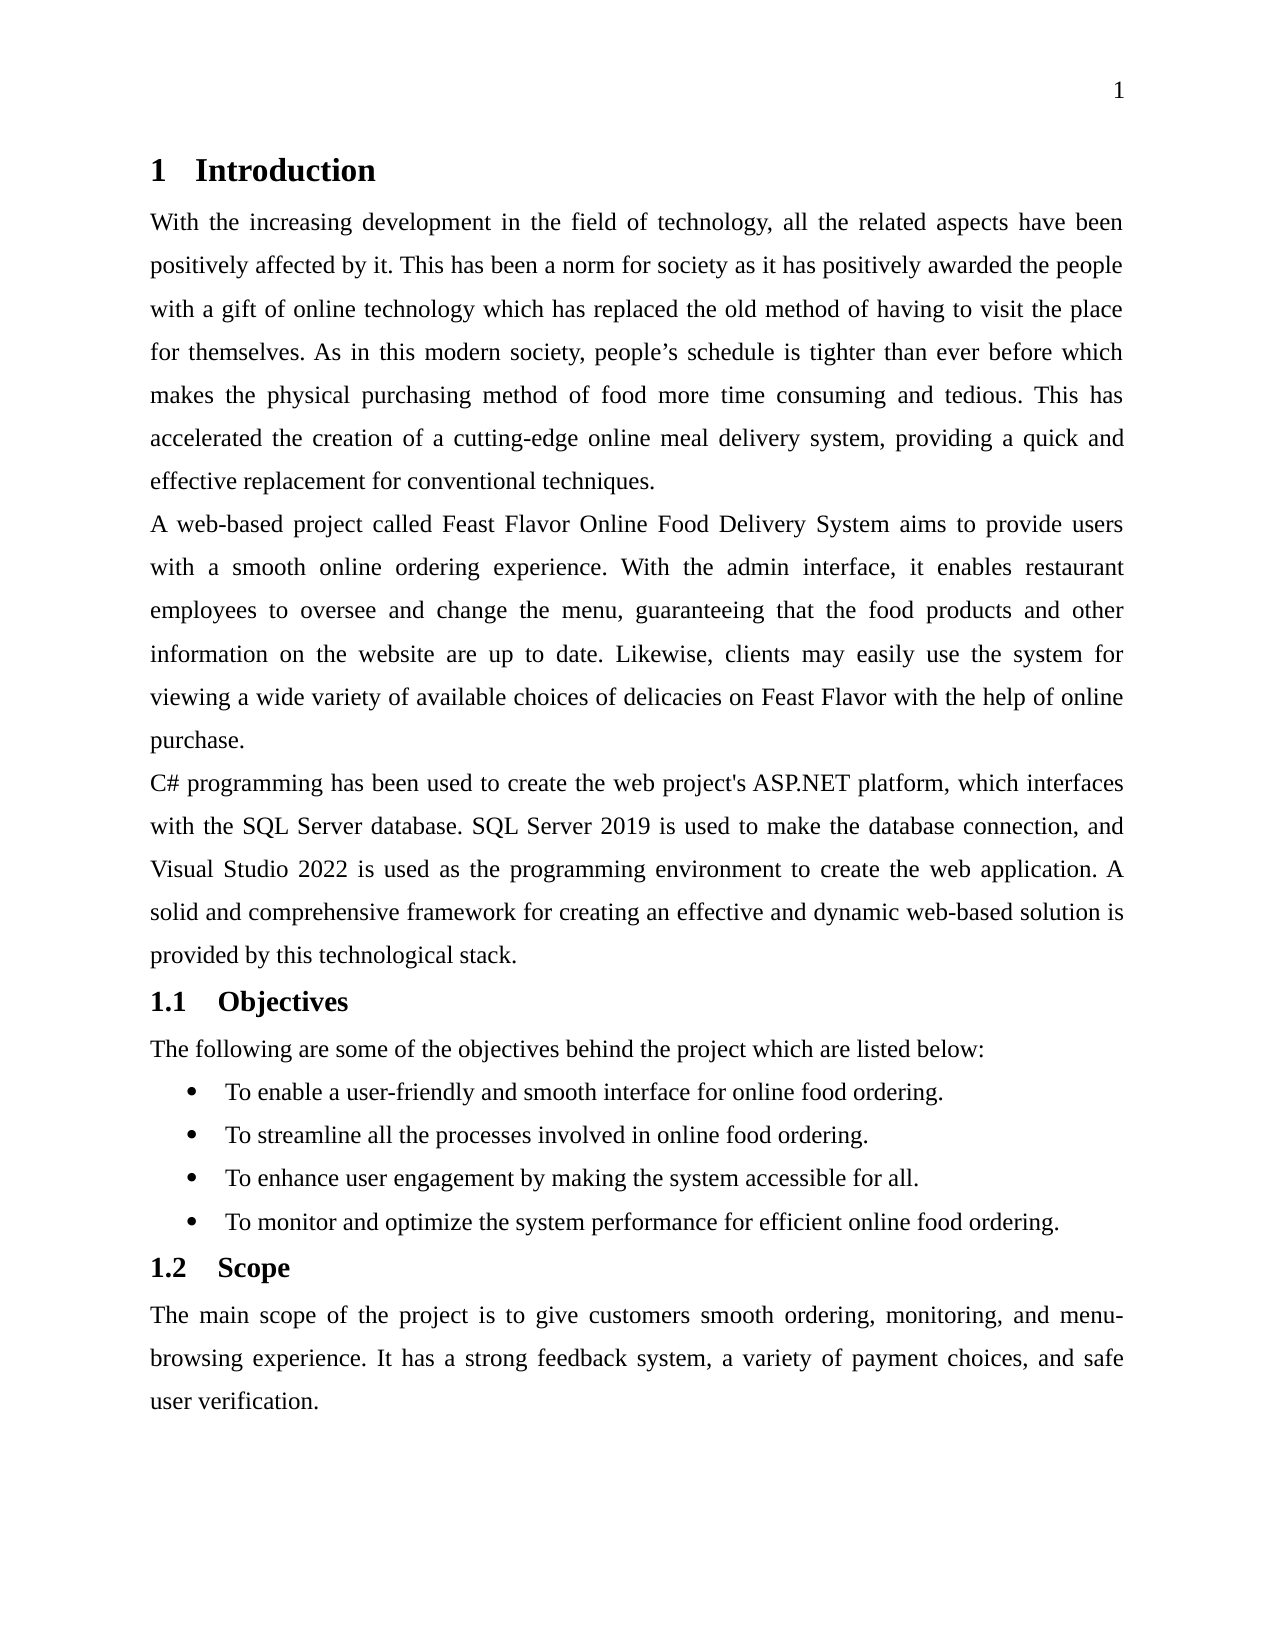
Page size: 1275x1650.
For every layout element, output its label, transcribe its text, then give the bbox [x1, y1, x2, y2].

text With the increasing development in the field of technology, all the related aspects have been positively affected by it. This has been a norm for society as it has positively awarded the people with a gift of online technology which has replaced the old method of having to visit the place for themselves. As in this modern society, people’s schedule is tighter than ever before which makes the physical purchasing method of food more time consuming and tedious. This has accelerated the creation of a cutting-edge online meal delivery system, providing a quick and effective replacement for conventional techniques. [150, 207, 1125, 495]
text The main scope of the project is to give customers smooth ordering, monitoring, and menu-browsing experience. It has a strong feedback system, a variety of payment choices, and safe user verification. [150, 1300, 1125, 1415]
list To streamline all the processes involved in online food ordering. [187, 1120, 1125, 1149]
subtitle Objectives [150, 984, 1125, 1017]
list To enhance user engagement by making the system accessible for all. [187, 1163, 1125, 1192]
text The following are some of the objectives behind the project which are listed below: [150, 1034, 1125, 1063]
text C# programming has been used to create the web project's ASP.NET platform, which interfaces with the SQL Server database. SQL Server 2019 is used to make the database connection, and Visual Studio 2022 is used as the programming environment to create the web application. A solid and comprehensive framework for creating an effective and dynamic web-based solution is provided by this technological stack. [150, 768, 1125, 969]
list To monitor and optimize the system performance for efficient online food ordering. [187, 1207, 1125, 1235]
subtitle Scope [150, 1250, 1125, 1283]
list To enable a user-friendly and smooth interface for online food ordering. [187, 1077, 1125, 1106]
subtitle Introduction [150, 150, 1125, 188]
text A web-based project called Feast Flavor Online Food Delivery System aims to provide users with a smooth online ordering experience. With the admin interface, it enables restaurant employees to oversee and change the menu, guaranteeing that the food products and other information on the website are up to date. Likewise, clients may easily use the system for viewing a wide variety of available choices of delicacies on Feast Flavor with the help of online purchase. [150, 509, 1125, 754]
